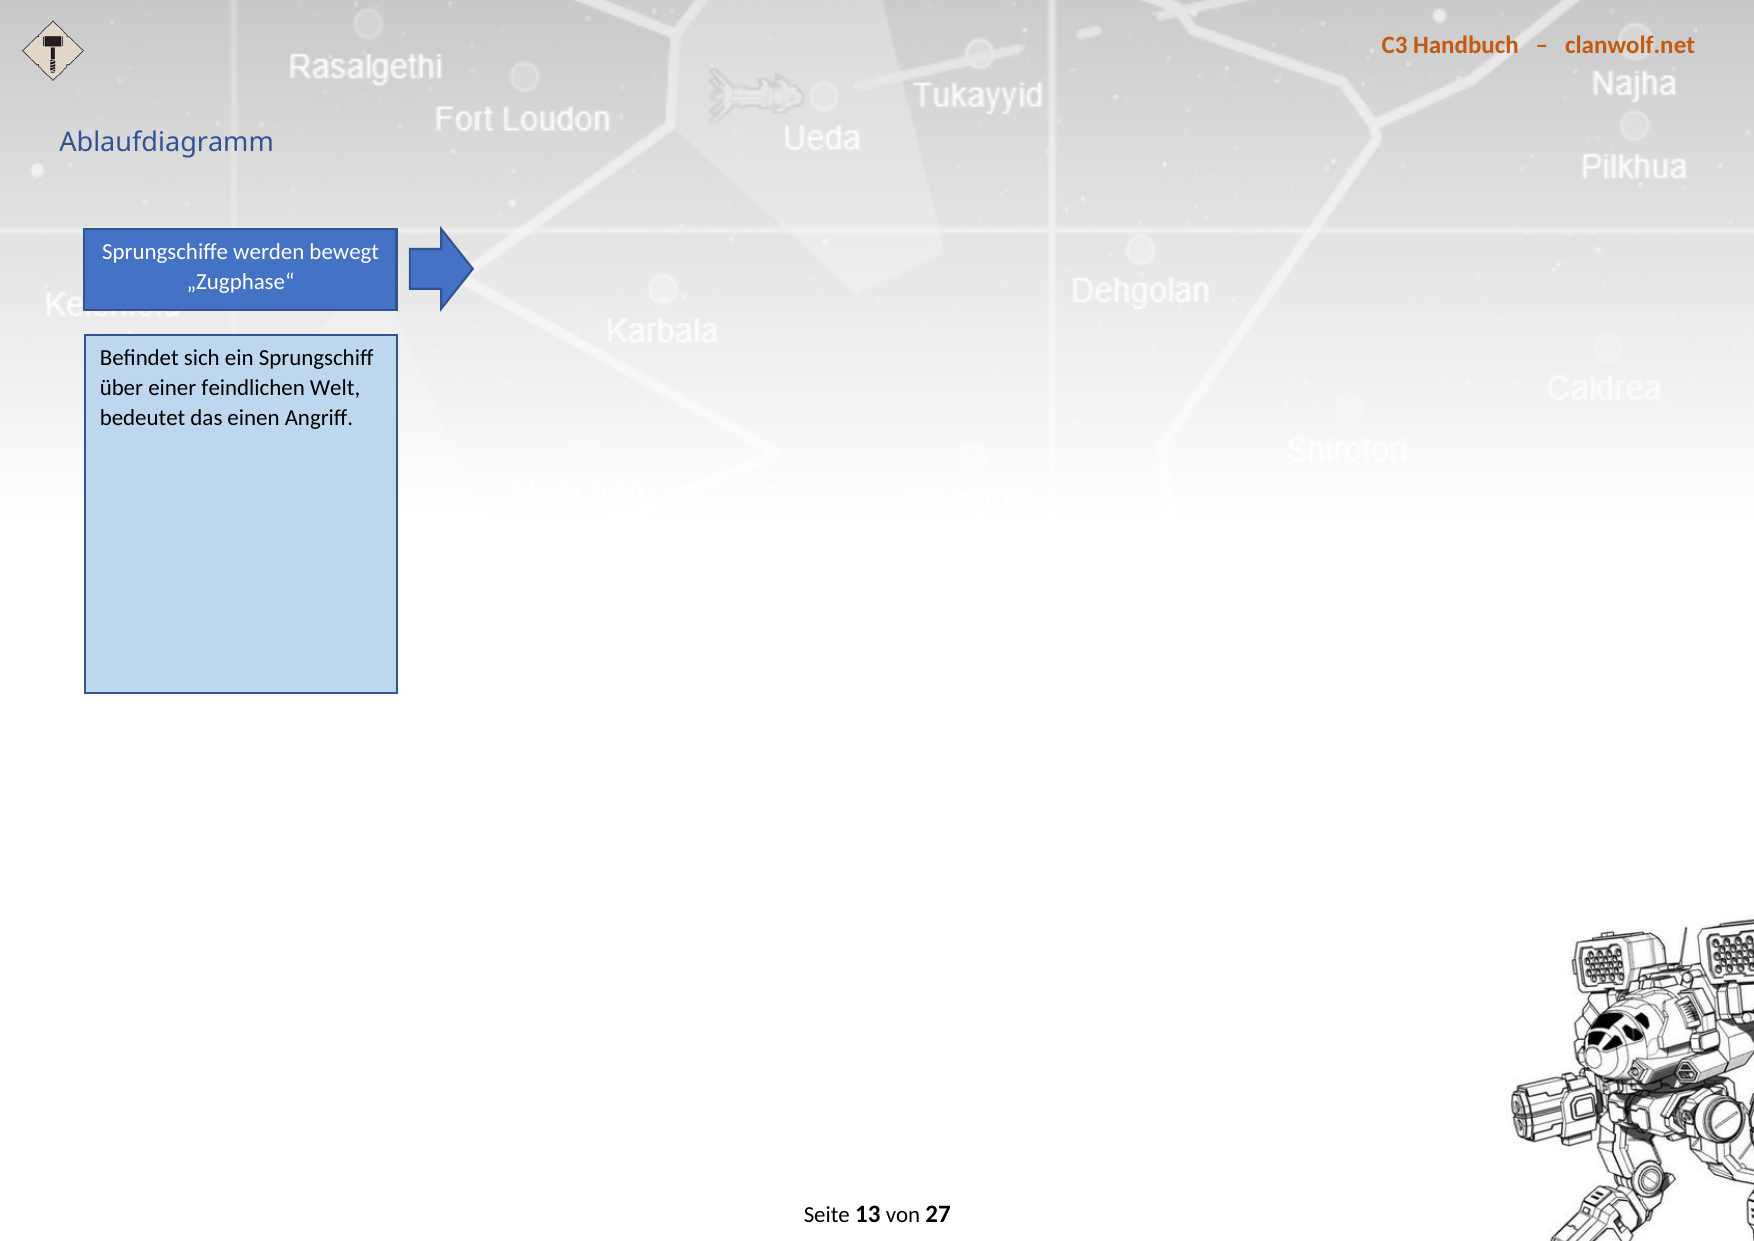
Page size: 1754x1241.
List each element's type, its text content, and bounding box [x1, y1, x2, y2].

subtitle Ablaufdiagramm [59, 122, 1695, 159]
picture [0, 0, 1754, 531]
picture [1364, 904, 1754, 1241]
